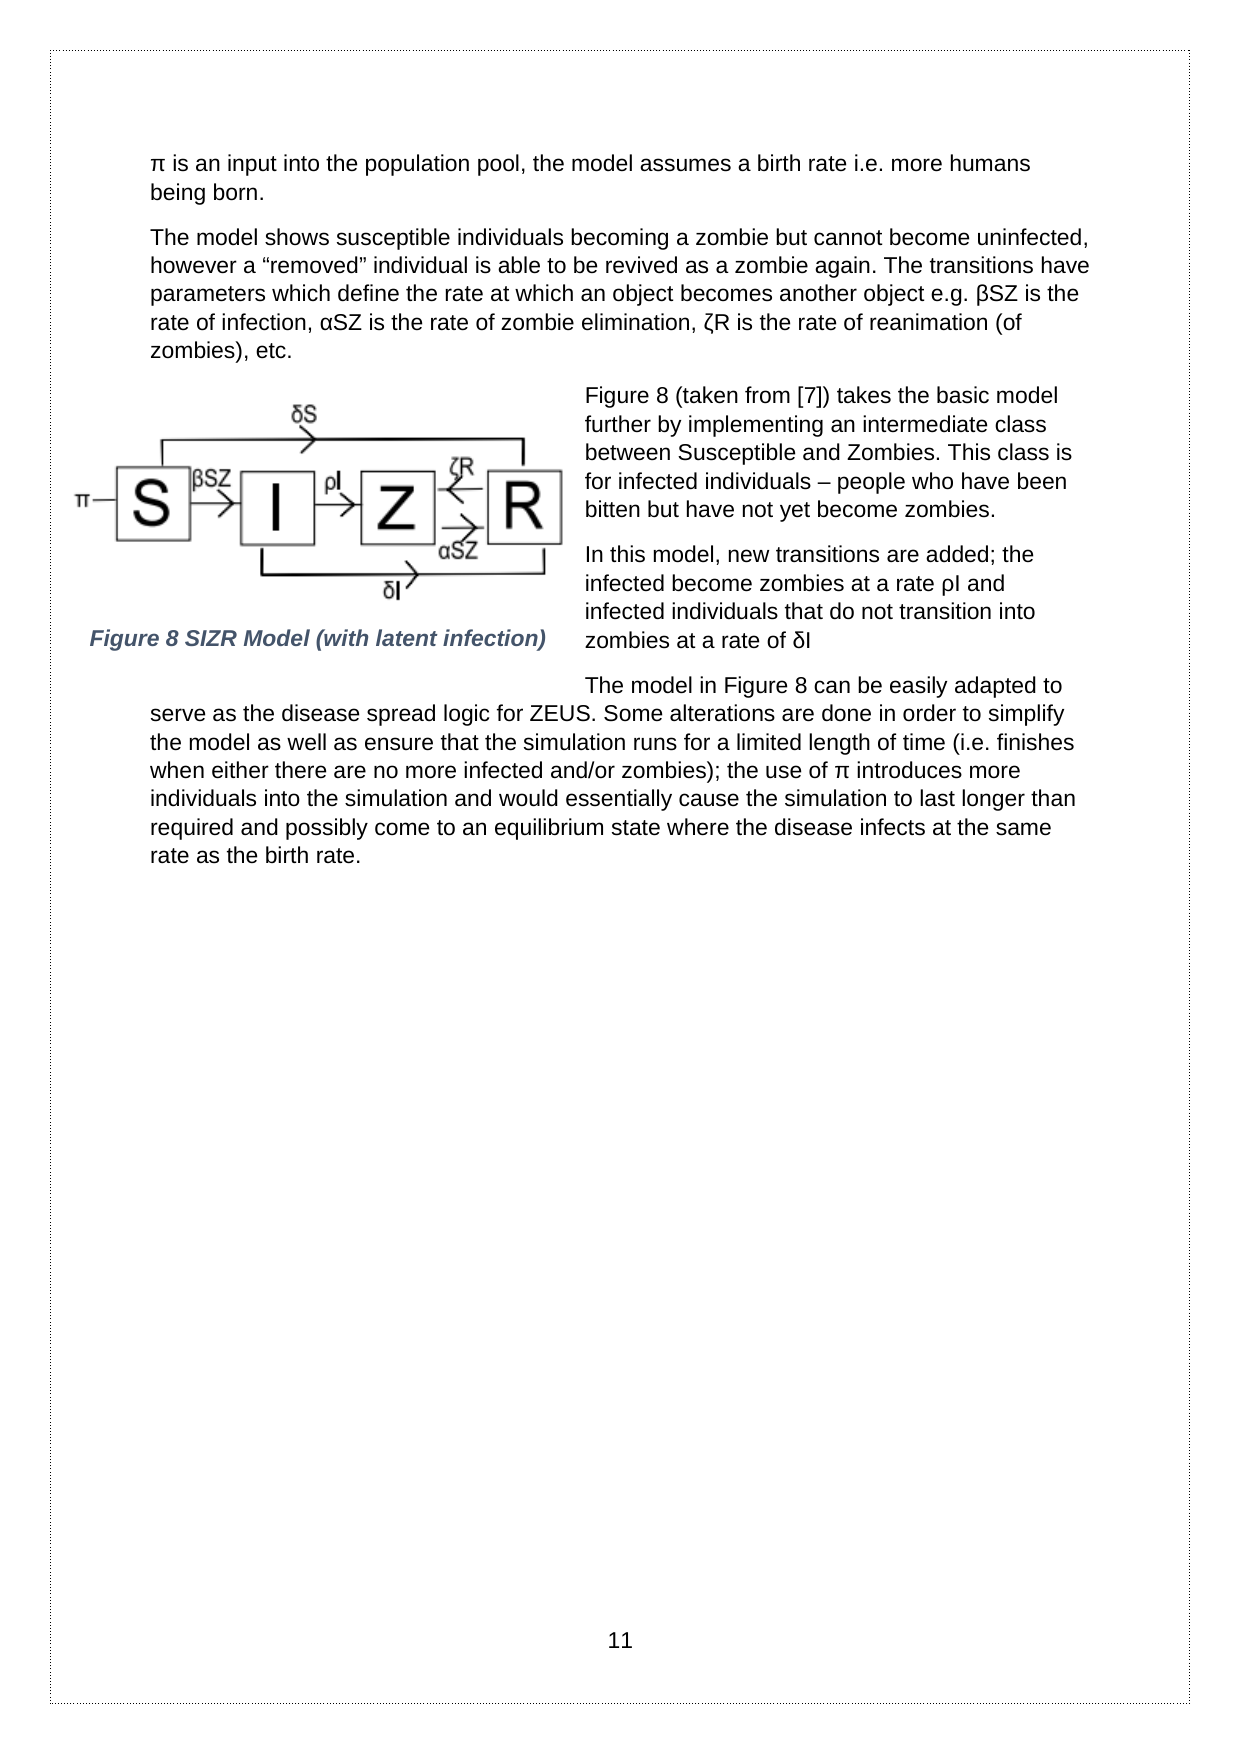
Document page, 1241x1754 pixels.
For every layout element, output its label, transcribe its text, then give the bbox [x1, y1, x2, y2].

text The model in Figure 8 can be easily adapted to serve as the disease spread logic for ZEUS. Some alterations are done in order to simplify the model as well as ensure that the simulation runs for a limited length of time (i.e. finishes when either there are no more infected and/or zombies); the use of π introduces more individuals into the simulation and would essentially cause the simulation to last longer than required and possibly come to an equilibrium state where the disease infects at the same rate as the birth rate. [150, 672, 1090, 869]
text The model shows susceptible individuals becoming a zombie but cannot become uninfected, however a “removed” individual is able to be revived as a zombie again. The transitions have parameters which define the rate at which an object becomes another object e.g. βSZ is the rate of infection, αSZ is the rate of zombie elimination, ζR is the rate of reanimation (of zombies), etc. [150, 223, 1090, 364]
text π is an input into the population pool, the model assumes a birth rate i.e. more humans being born. [150, 150, 1090, 205]
picture [68, 397, 569, 616]
text In this model, new transitions are added; the infected become zombies at a rate ρI and infected individuals that do not transition into zombies at a rate of δI [150, 541, 1090, 653]
text Figure 8 (taken from [7]) takes the basic model further by implementing an intermediate class between Susceptible and Zombies. This class is for infected individuals – people who have been bitten but have not yet become zombies. [150, 382, 1090, 522]
